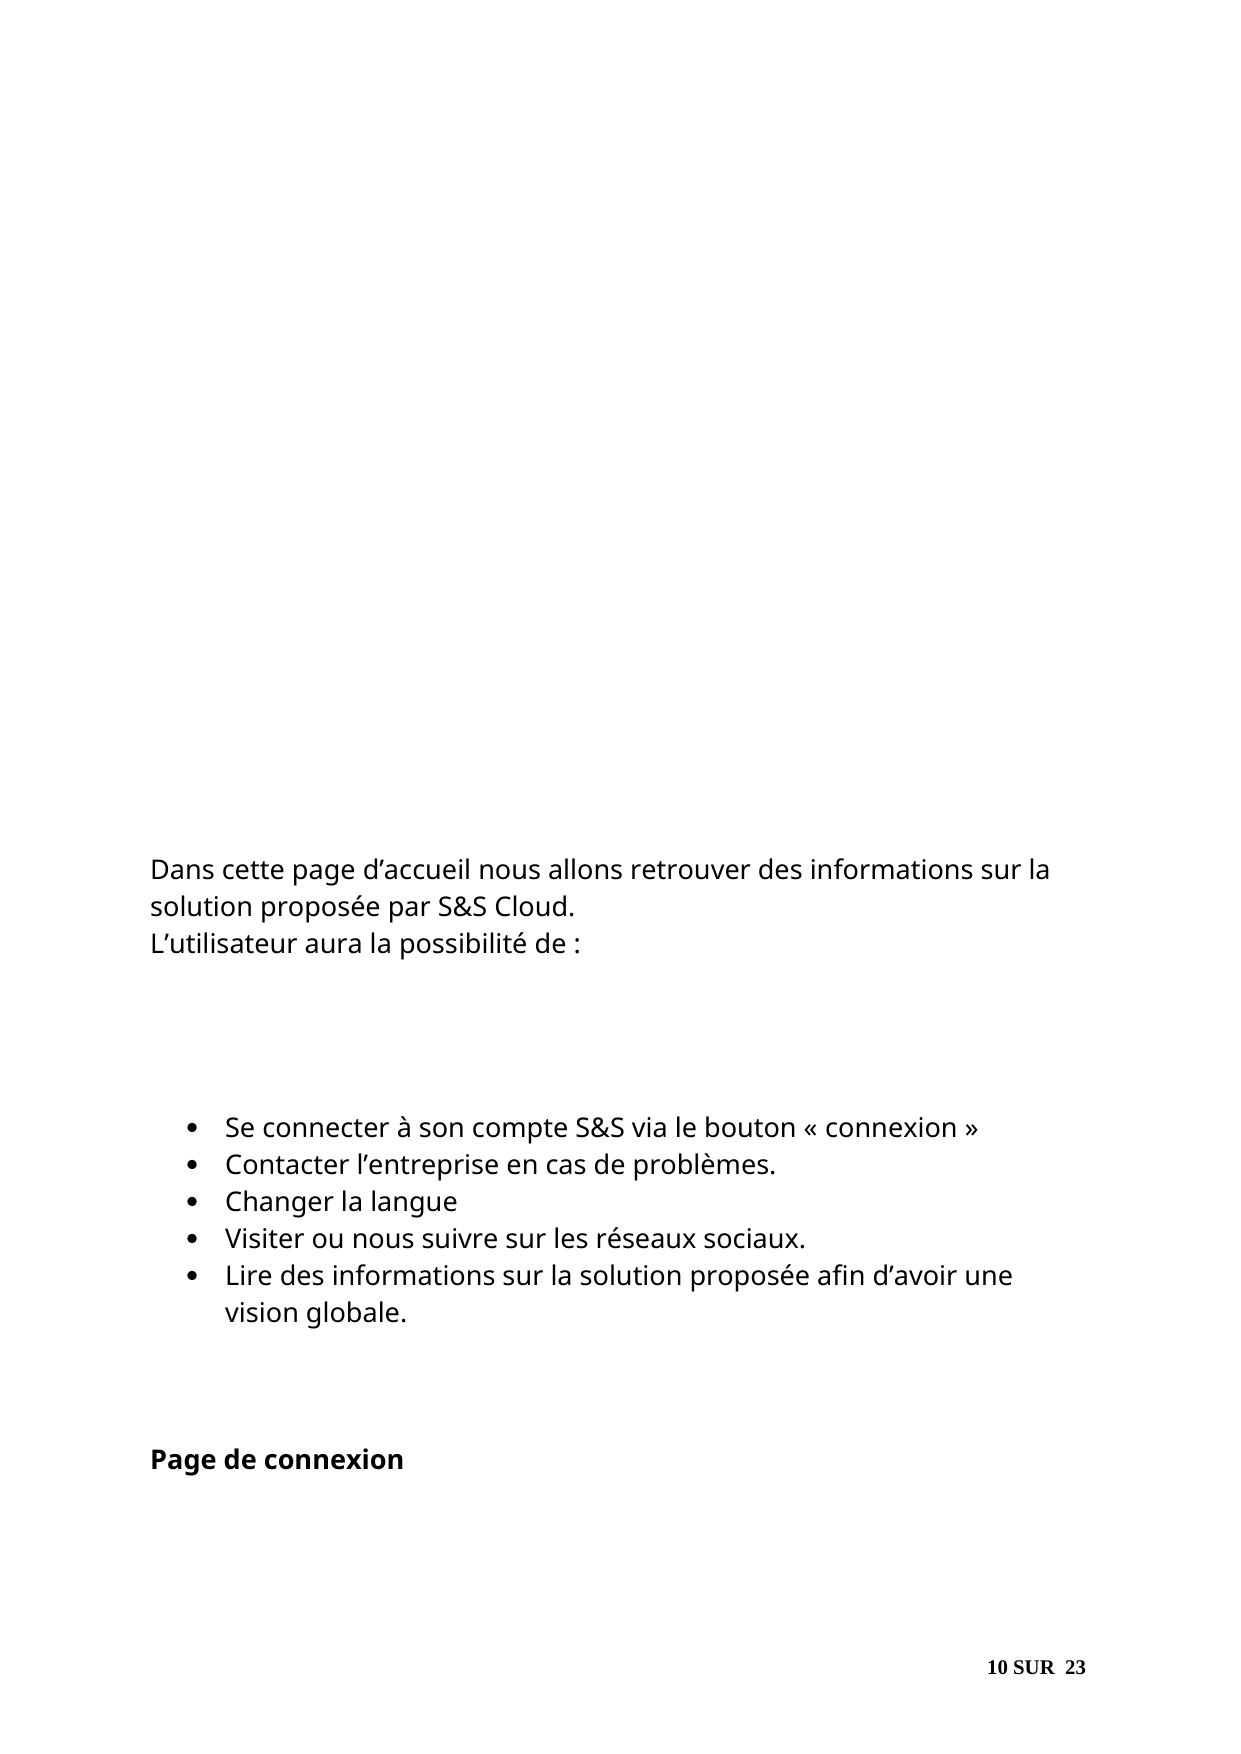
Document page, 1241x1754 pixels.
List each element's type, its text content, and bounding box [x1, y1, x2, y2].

text L’utilisateur aura la possibilité de : [150, 924, 1086, 961]
text Page de connexion [150, 1441, 1086, 1477]
list Lire des informations sur la solution proposée afin d’avoir une vision globale. [187, 1256, 1086, 1330]
list Contacter l’entreprise en cas de problèmes. [187, 1146, 1086, 1182]
list Se connecter à son compte S&S via le bouton « connexion » [187, 1109, 1086, 1146]
list Visiter ou nous suivre sur les réseaux sociaux. [187, 1219, 1086, 1256]
list Changer la langue [187, 1182, 1086, 1219]
text Dans cette page d’accueil nous allons retrouver des informations sur la solution proposée par S&S Cloud. [150, 851, 1086, 924]
